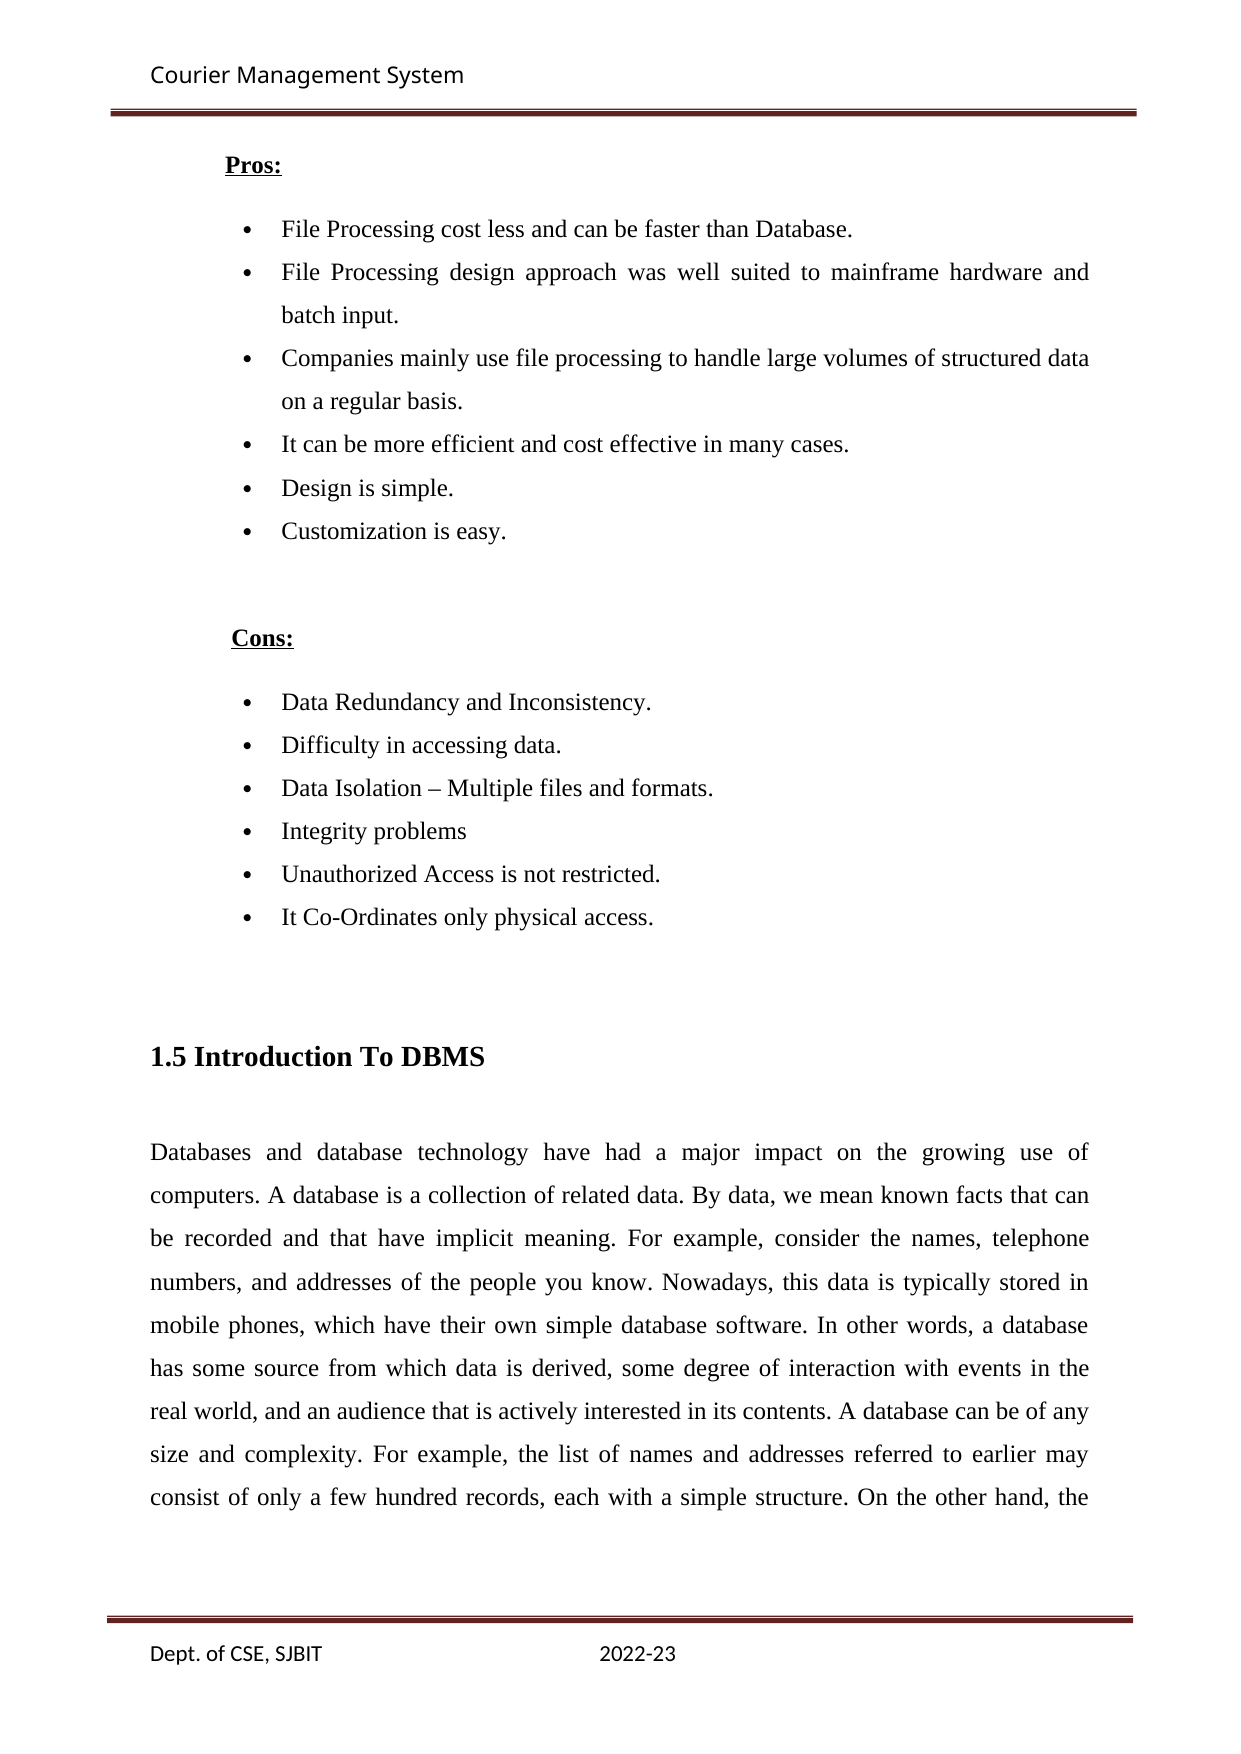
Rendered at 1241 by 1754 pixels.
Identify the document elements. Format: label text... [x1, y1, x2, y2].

list File Processing design approach was well suited to mainframe hardware and batch input. [244, 257, 1090, 329]
list Difficulty in accessing data. [244, 730, 1090, 759]
list Customization is easy. [244, 516, 1090, 544]
list Data Isolation – Multiple files and formats. [244, 773, 1090, 802]
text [150, 1089, 1090, 1511]
list Companies mainly use file processing to handle large volumes of structured data on a regular basis. [244, 343, 1090, 415]
list Design is simple. [244, 473, 1090, 501]
text 1.5 Introduction To DBMS [150, 1039, 1090, 1073]
list It Co-Ordinates only physical access. [244, 902, 1090, 931]
list Pros: [225, 150, 1090, 179]
list Unauthorized Access is not restricted. [244, 859, 1090, 888]
list Integrity problems [244, 816, 1090, 845]
list File Processing cost less and can be faster than Database. [244, 214, 1090, 243]
list Data Redundancy and Inconsistency. [244, 687, 1090, 716]
text Cons: [150, 623, 1090, 652]
list It can be more efficient and cost effective in many cases. [244, 429, 1090, 458]
